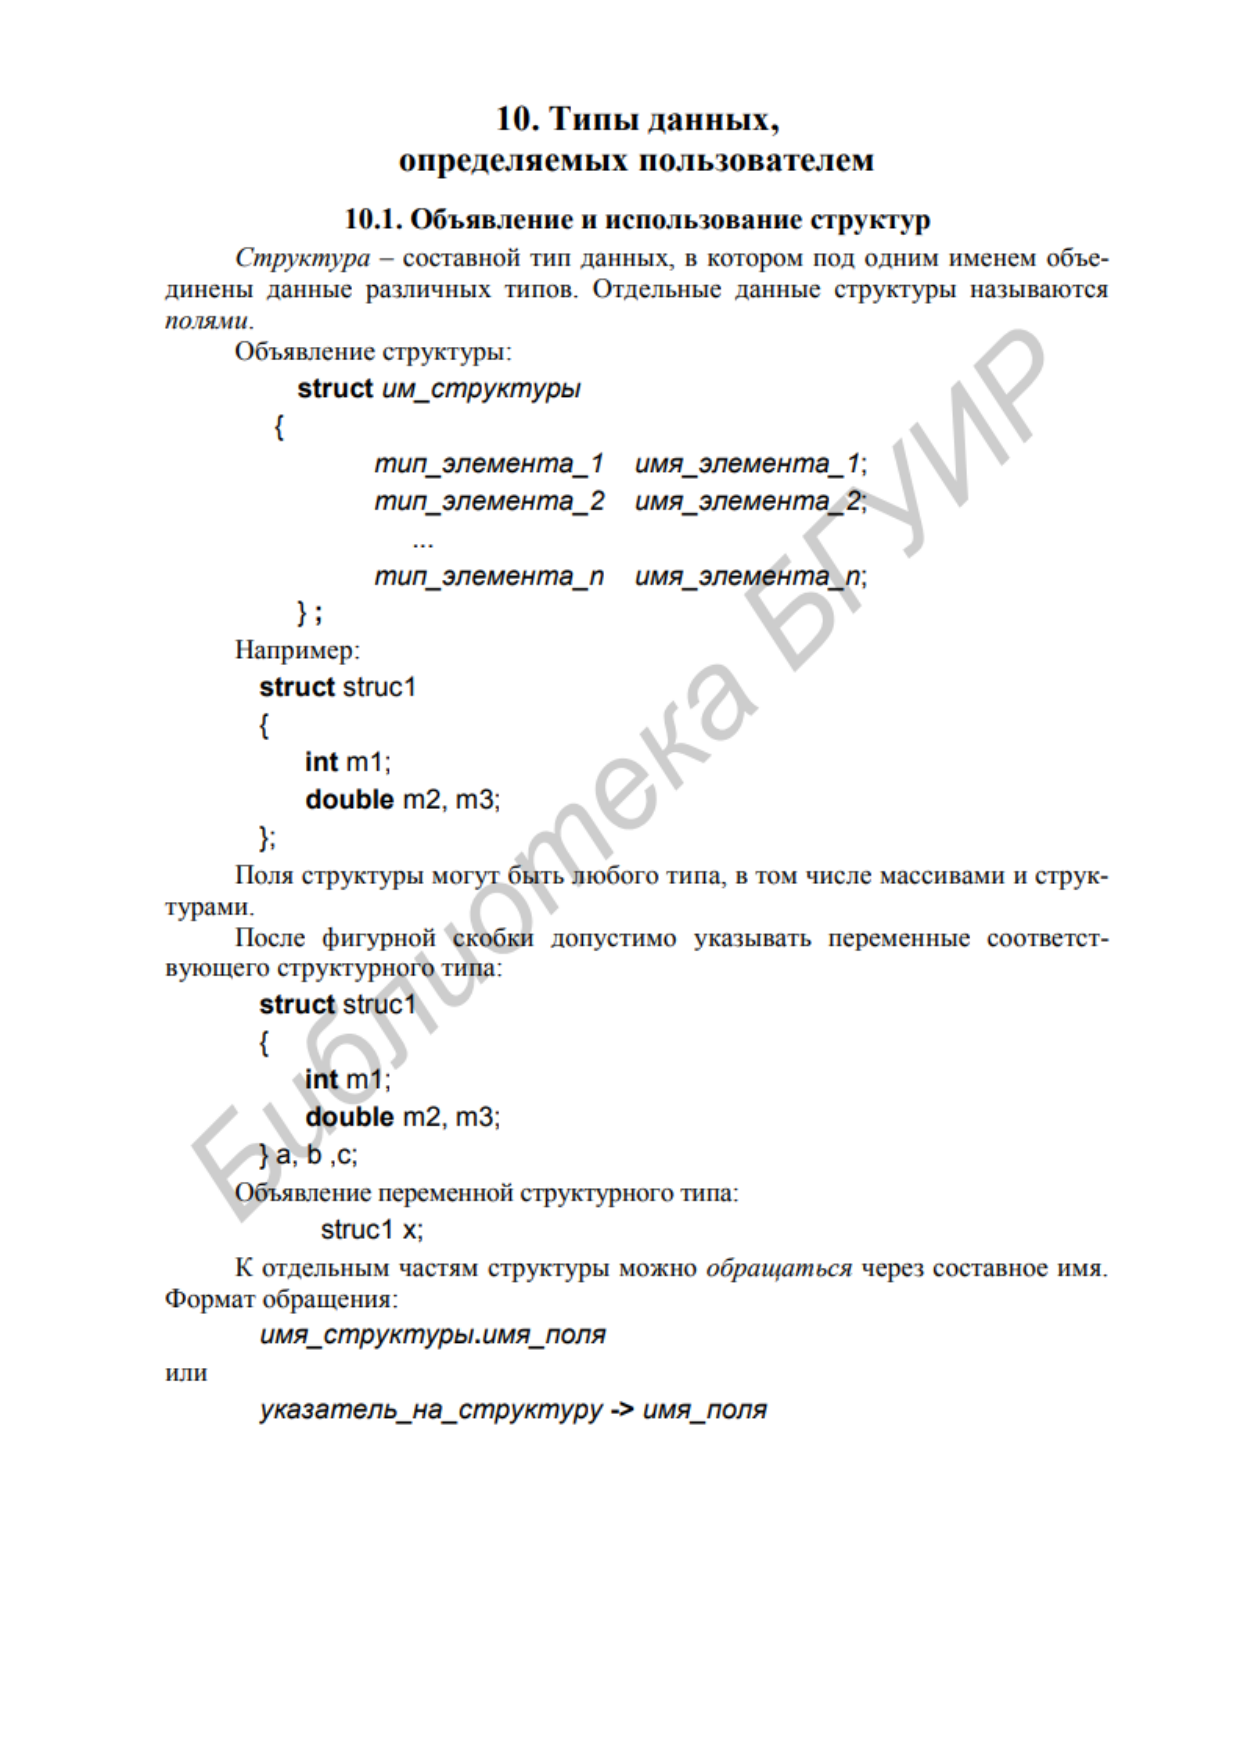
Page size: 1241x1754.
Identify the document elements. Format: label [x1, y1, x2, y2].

picture [147, 88, 1125, 1428]
